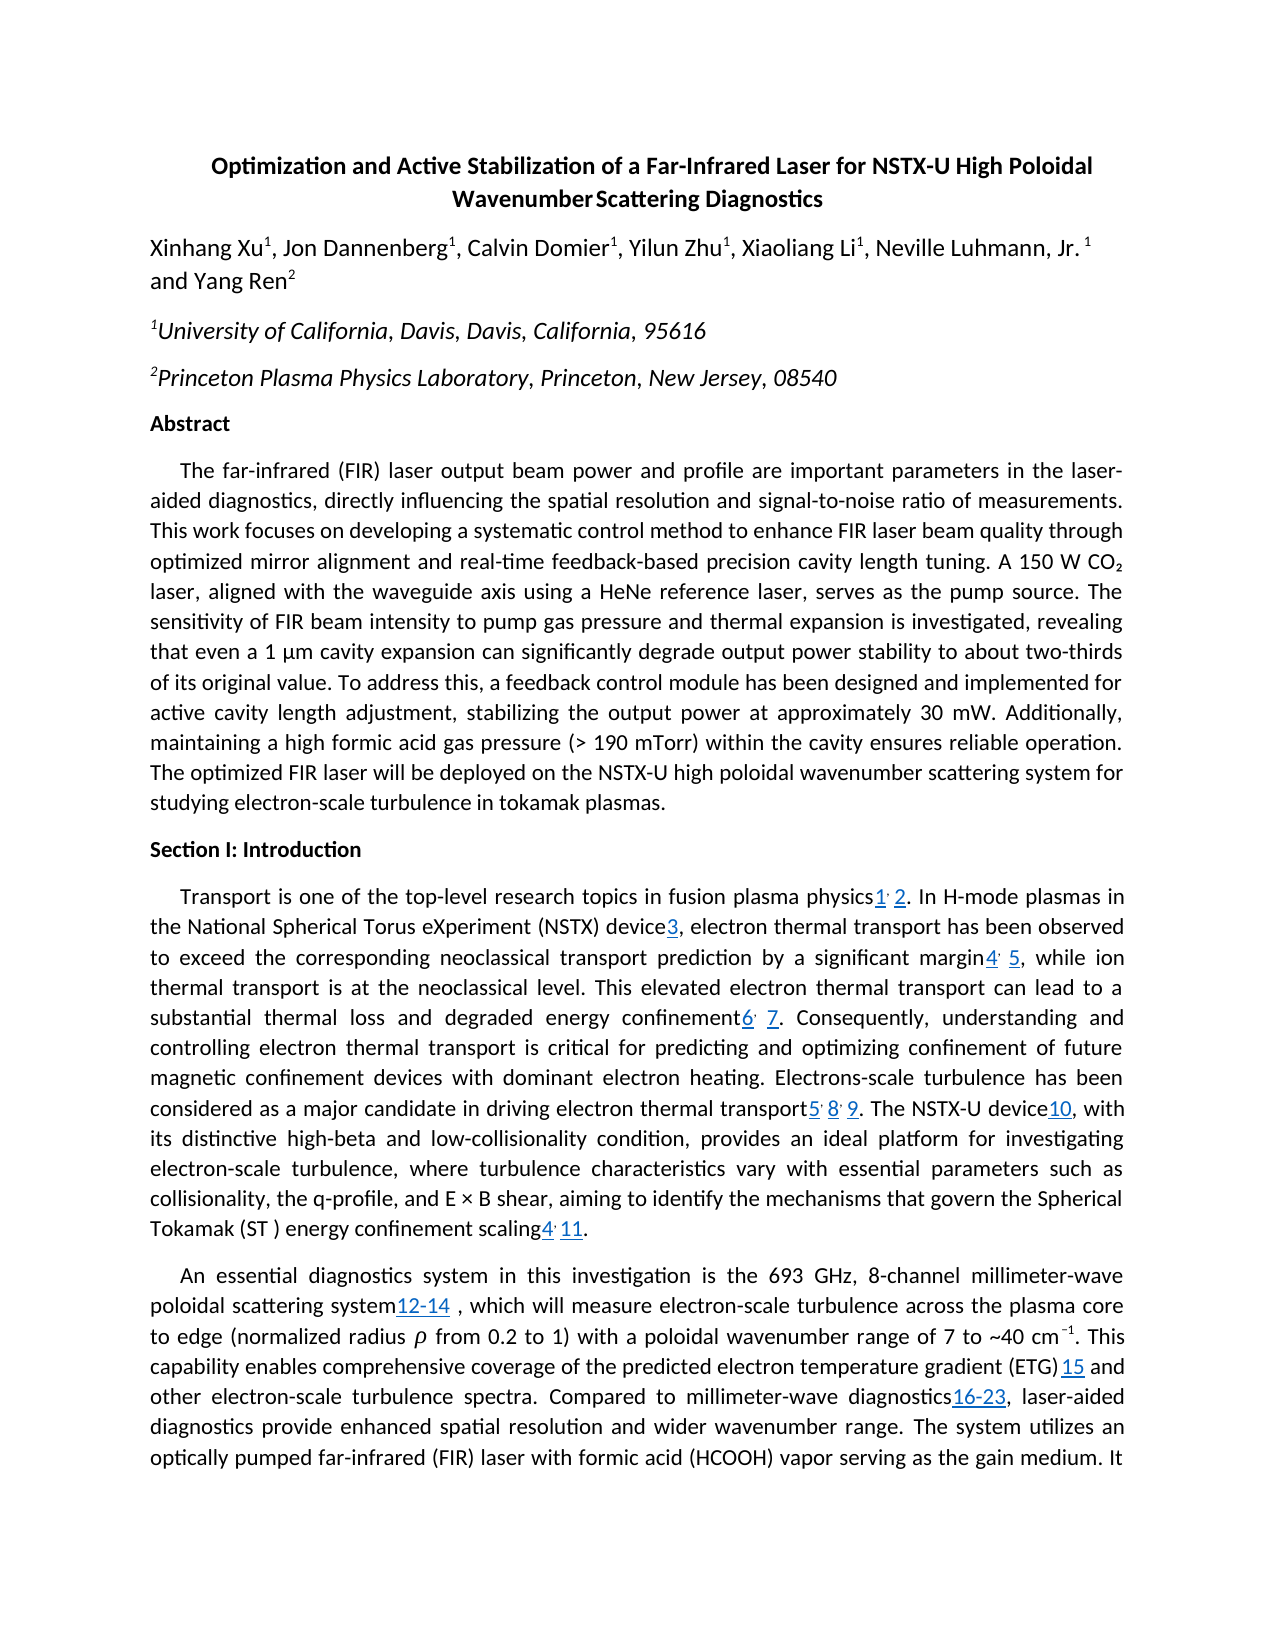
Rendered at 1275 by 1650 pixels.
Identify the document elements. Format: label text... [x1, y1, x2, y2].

text Section I: Introduction [150, 835, 1125, 863]
text Optimization and Active Stabilization of a Far-Infrared Laser for NSTX-U High Poloidal WavenumberScattering Diagnostics [150, 150, 1125, 213]
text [150, 1261, 1125, 1471]
text The far-infrared (FIR) laser output beam power and profile are important parameters in the laser-aided diagnostics, directly influencing the spatial resolution and signal-to-noise ratio of measurements. This work focuses on developing a systematic control method to enhance FIR laser beam quality through optimized mirror alignment and real-time feedback-based precision cavity length tuning. A 150 W CO₂ laser, aligned with the waveguide axis using a HeNe reference laser, serves as the pump source. The sensitivity of FIR beam intensity to pump gas pressure and thermal expansion is investigated, revealing that even a 1 μm cavity expansion can significantly degrade output power stability to about two-thirds of its original value. To address this, a feedback control module has been designed and implemented for active cavity length adjustment, stabilizing the output power at approximately 30 mW. Additionally, maintaining a high formic acid gas pressure (> 190 mTorr) within the cavity ensures reliable operation. The optimized FIR laser will be deployed on the NSTX-U high poloidal wavenumber scattering system for studying electron-scale turbulence in tokamak plasmas. [150, 456, 1125, 817]
text 1University of California, Davis, Davis, California, 95616 [150, 315, 1125, 346]
text Transport is one of the top-level research topics in fusion plasma physics1, 2. In H-mode plasmas in the National Spherical Torus eXperiment (NSTX) device3, electron thermal transport has been observed to exceed the corresponding neoclassical transport prediction by a significant margin4, 5, while ion thermal transport is at the neoclassical level. This elevated electron thermal transport can lead to a substantial thermal loss and degraded energy confinement6, 7. Consequently, understanding and controlling electron thermal transport is critical for predicting and optimizing confinement of future magnetic confinement devices with dominant electron heating. Electrons-scale turbulence has been considered as a major candidate in driving electron thermal transport5, 8, 9. The NSTX-U device10, with its distinctive high-beta and low-collisionality condition, provides an ideal platform for investigating electron-scale turbulence, where turbulence characteristics vary with essential parameters such as collisionality, the q-profile, and E × B shear, aiming to identify the mechanisms that govern the Spherical Tokamak (ST ) energy confinement scaling4, 11. [150, 882, 1125, 1243]
text Abstract [150, 409, 1125, 437]
text 2Princeton Plasma Physics Laboratory, Princeton, New Jersey, 08540 [150, 362, 1125, 393]
text Xinhang Xu1, Jon Dannenberg1, Calvin Domier1, Yilun Zhu1, Xiaoliang Li1, Neville Luhmann, Jr. 1 and Yang Ren2 [150, 232, 1125, 296]
